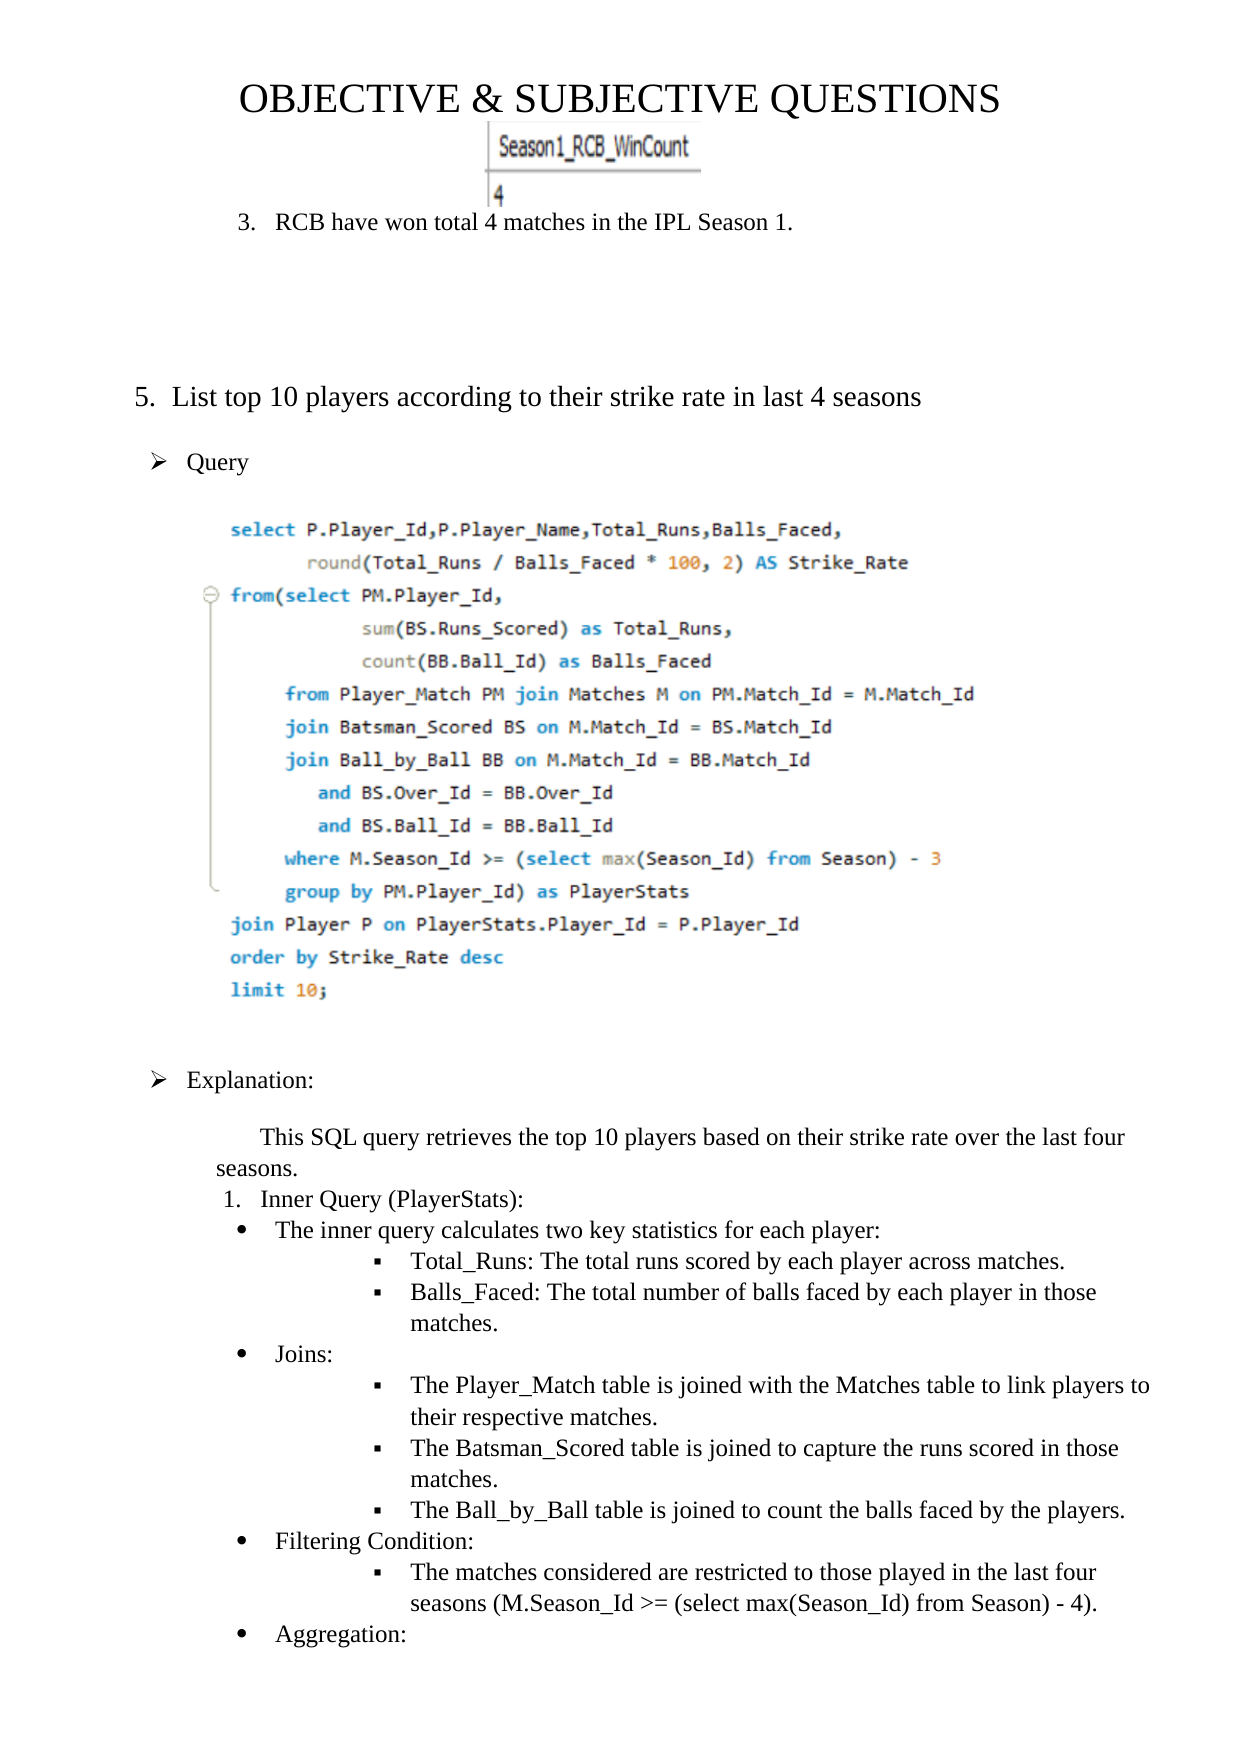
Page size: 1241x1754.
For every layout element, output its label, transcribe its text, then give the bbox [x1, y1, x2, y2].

list Total_Runs: The total runs scored by each player across matches. [373, 1246, 1165, 1275]
list RCB have won total 4 matches in the IPL Season 1. [237, 207, 1165, 236]
picture [484, 121, 702, 207]
list The inner query calculates two key statistics for each player: [237, 1215, 1165, 1244]
list The Batsman_Scored table is joined to capture the runs scored in those matches. [373, 1433, 1165, 1492]
list The matches considered are restricted to those played in the last four seasons (M.Season_Id >= (select max(Season_Id) from Season) - 4). [373, 1557, 1165, 1617]
list Balls_Faced: The total number of balls faced by each player in those matches. [373, 1277, 1165, 1337]
picture [203, 504, 1013, 1008]
list The Player_Match table is joined with the Matches table to link players to their respective matches. [373, 1371, 1165, 1430]
list The Ball_by_Ball table is joined to count the balls faced by the players. [373, 1495, 1165, 1523]
list List top 10 players according to their strike rate in last 4 seasons [134, 379, 1165, 413]
list Aggregation: [237, 1619, 1165, 1648]
list Joins: [237, 1339, 1165, 1368]
list Query [149, 447, 1165, 475]
list Filtering Condition: [237, 1526, 1165, 1554]
list Explanation: [149, 1065, 1165, 1093]
list This SQL query retrieves the top 10 players based on their strike rate over the last four seasons. [216, 1122, 1165, 1182]
list Inner Query (PlayerStats): [223, 1184, 1165, 1213]
